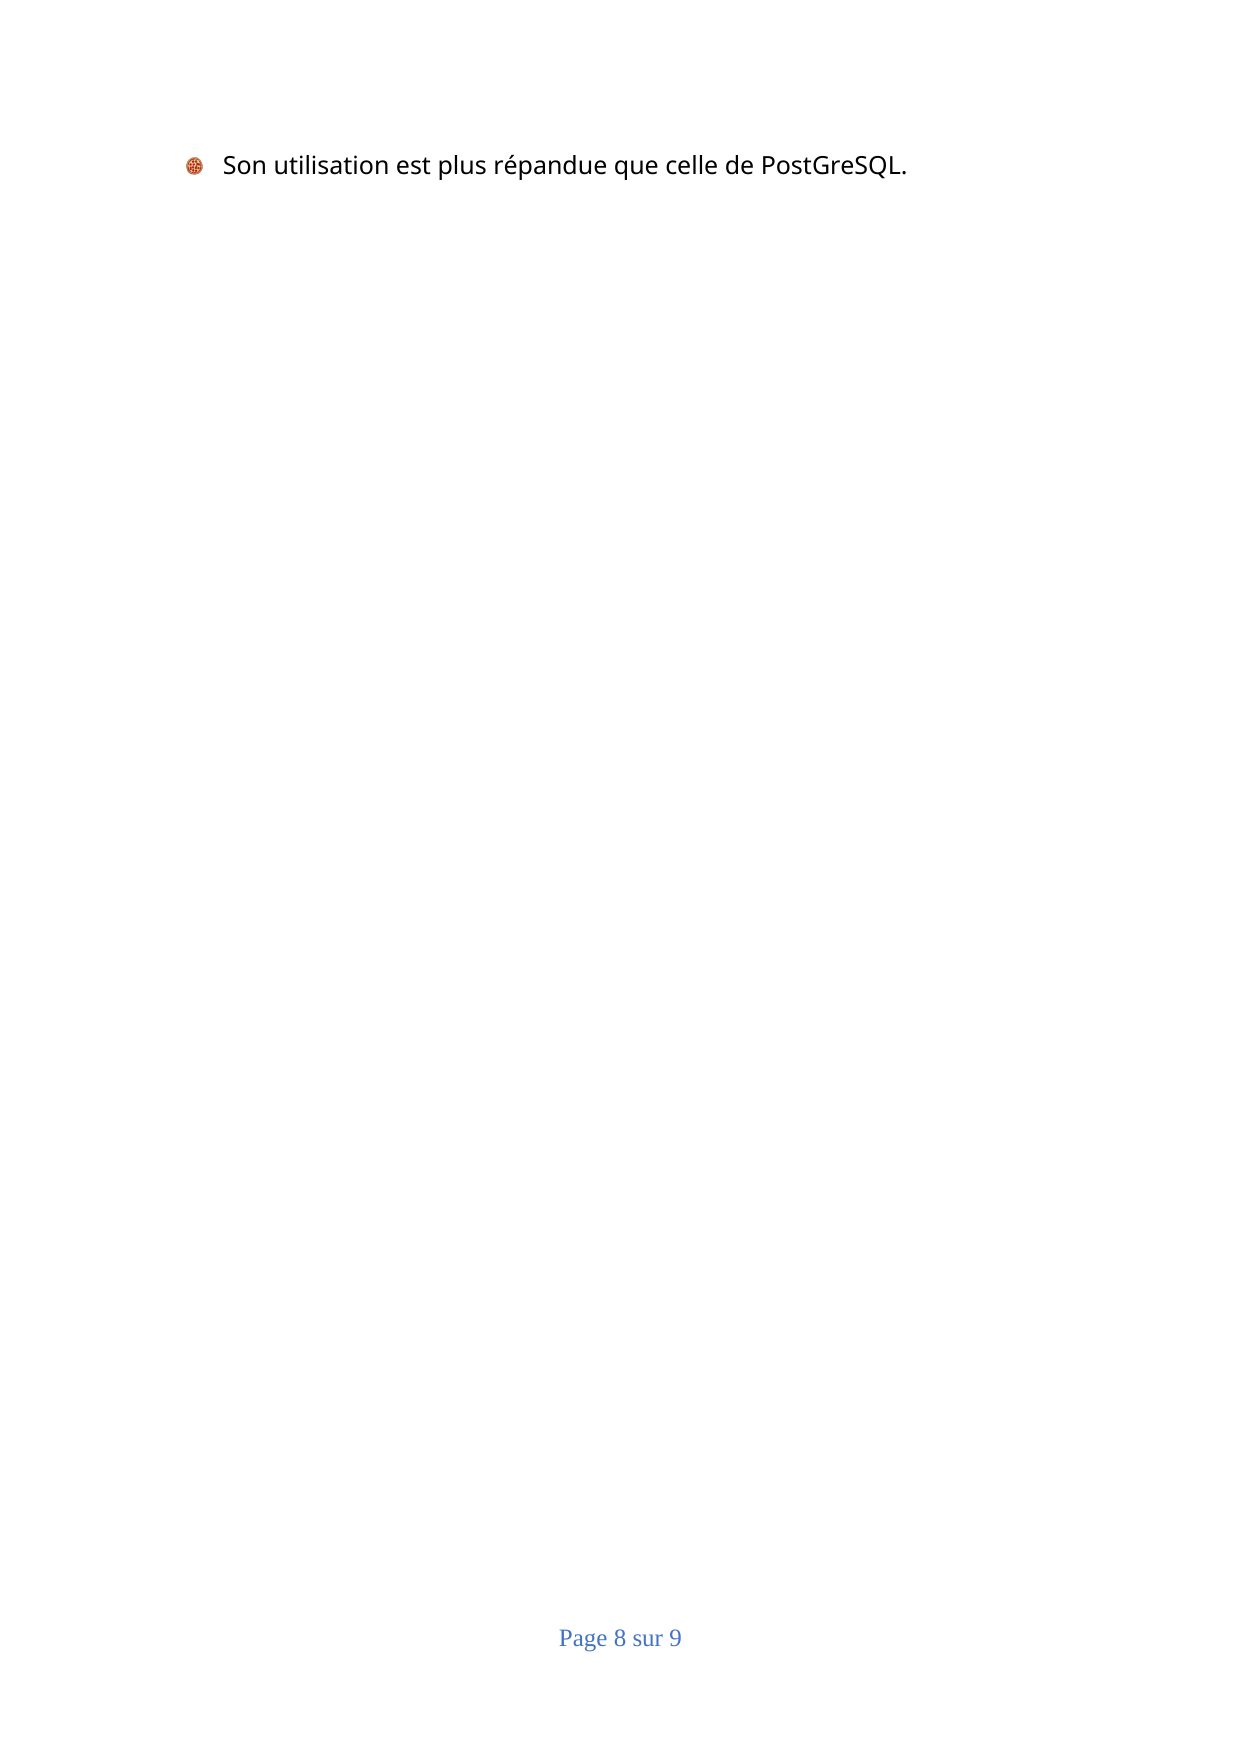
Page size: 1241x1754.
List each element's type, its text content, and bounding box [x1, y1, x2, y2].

picture [186, 157, 203, 175]
list Son utilisation est plus répandue que celle de PostGreSQL. [185, 148, 1093, 182]
